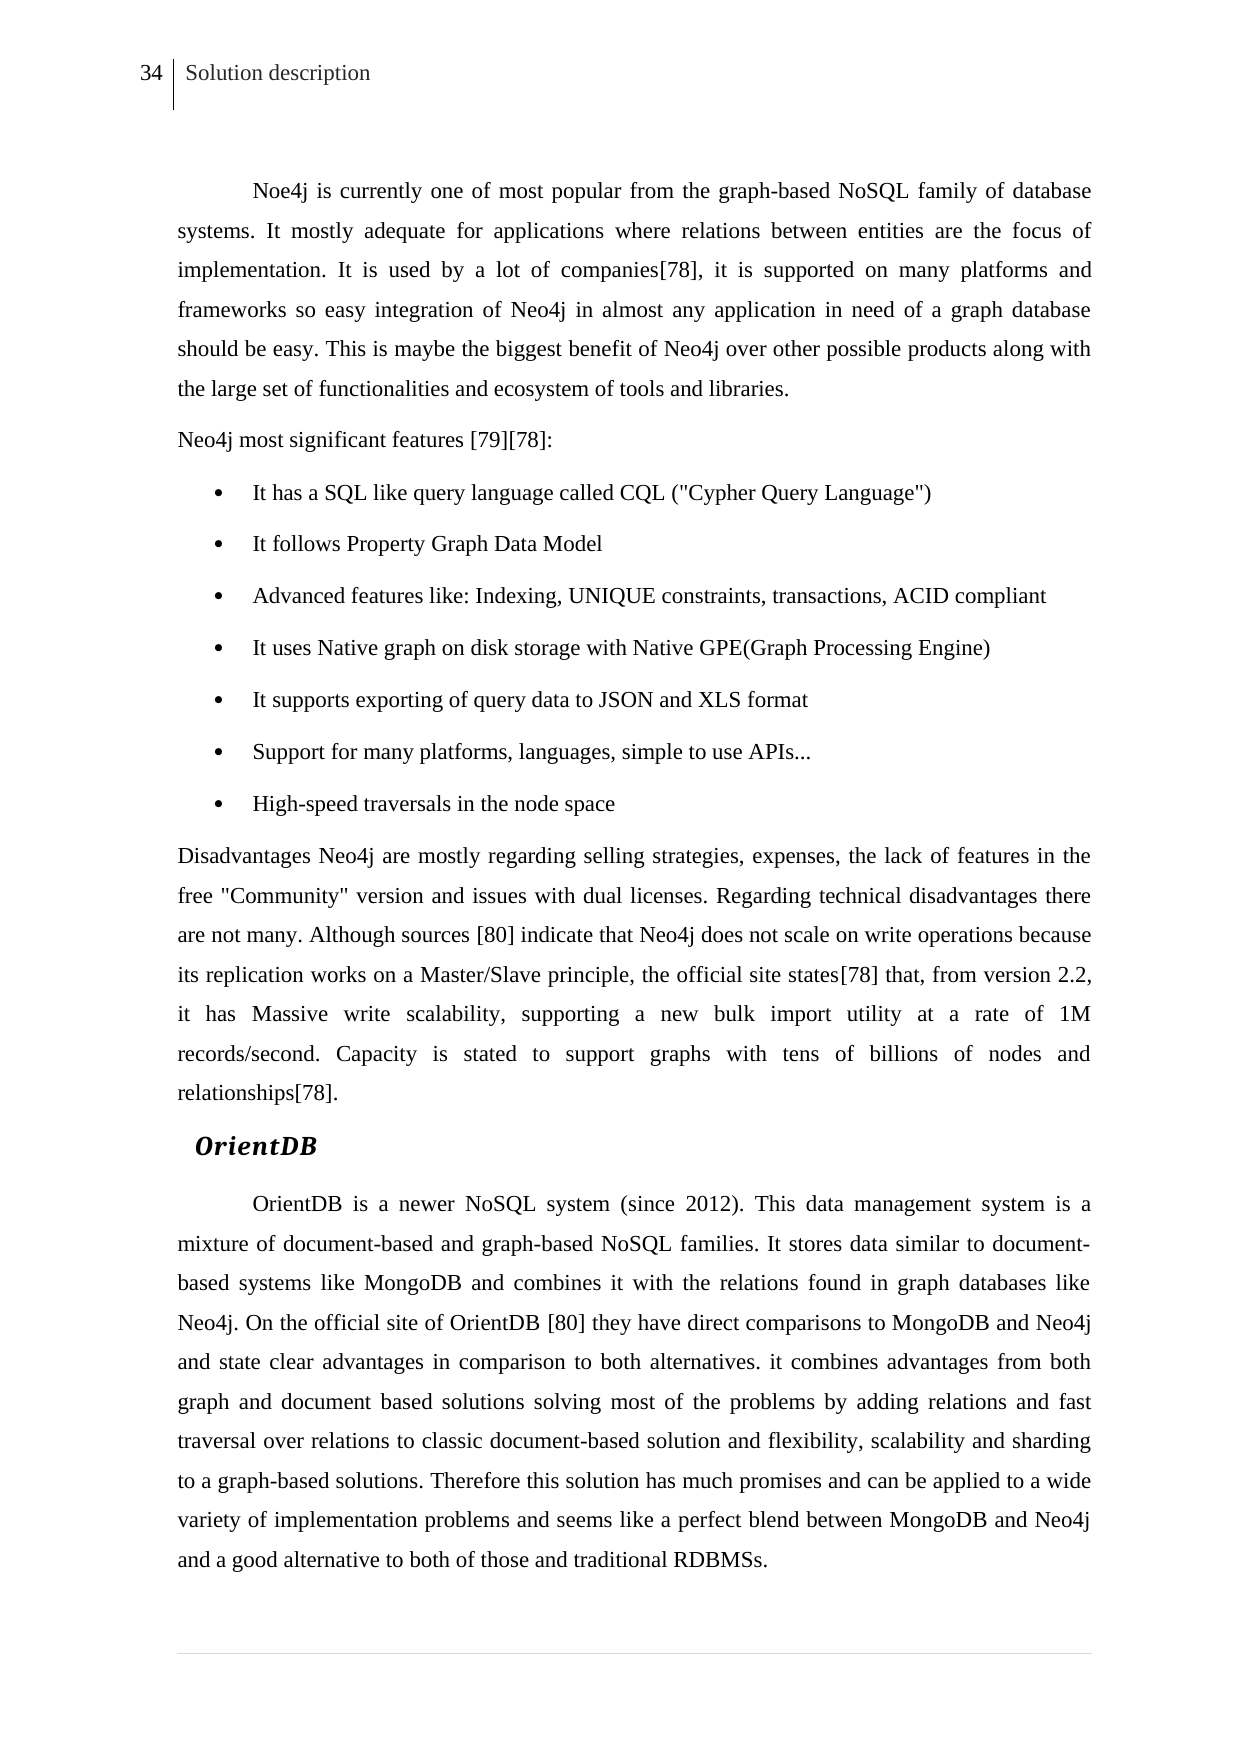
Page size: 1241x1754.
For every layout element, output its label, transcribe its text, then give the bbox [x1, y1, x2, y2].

list It supports exporting of query data to JSON and XLS format [215, 686, 1092, 713]
list It has a SQL like query language called CQL ("Cypher Query Language") [215, 478, 1092, 505]
list It uses Native graph on disk storage with Native GPE(Graph Processing Engine) [215, 634, 1092, 661]
list Advanced features like: Indexing, UNIQUE constraints, transactions, ACID compliant [215, 582, 1092, 609]
list Support for many platforms, languages, simple to use APIs... [215, 738, 1092, 765]
list High-speed traversals in the node space [215, 790, 1092, 817]
list It follows Property Graph Data Model [215, 531, 1092, 557]
text Noe4j is currently one of most popular from the graph-based NoSQL family of database systems. It mostly adequate for applications where relations between entities are the focus of implementation. It is used by a lot of companies, it is supported on many platforms and frameworks so easy integration of Neo4j in almost any application in need of a graph database should be easy. This is maybe the biggest benefit of Neo4j over other possible products along with the large set of functionalities and ecosystem of tools and libraries. [177, 177, 1092, 401]
text Disadvantages Neo4j are mostly regarding selling strategies, expenses, the lack of features in the free "Community" version and issues with dual licenses. Regarding technical disadvantages there are not many. Although sources indicate that Neo4j does not scale on write operations because its replication works on a Master/Slave principle, the official site states that, from version 2.2, it has Massive write scalability, supporting a new bulk import utility at a rate of 1M records/second. Capacity is stated to support graphs with tens of billions of nodes and relationships. [177, 842, 1092, 1106]
text Neo4j most significant features : [177, 427, 1092, 453]
text OrientDB is a newer NoSQL system (since 2012). This data management system is a mixture of document-based and graph-based NoSQL families. It stores data similar to document-based systems like MongoDB and combines it with the relations found in graph databases like Neo4j. On the official site of OrientDB they have direct comparisons to MongoDB and Neo4j and state clear advantages in comparison to both alternatives. it combines advantages from both graph and document based solutions solving most of the problems by adding relations and fast traversal over relations to classic document-based solution and flexibility, scalability and sharding to a graph-based solutions. Therefore this solution has much promises and can be applied to a wide variety of implementation problems and seems like a perfect blend between MongoDB and Neo4j and a good alternative to both of those and traditional RDBMSs. [177, 1190, 1092, 1572]
subtitle OrientDB [195, 1131, 1092, 1162]
